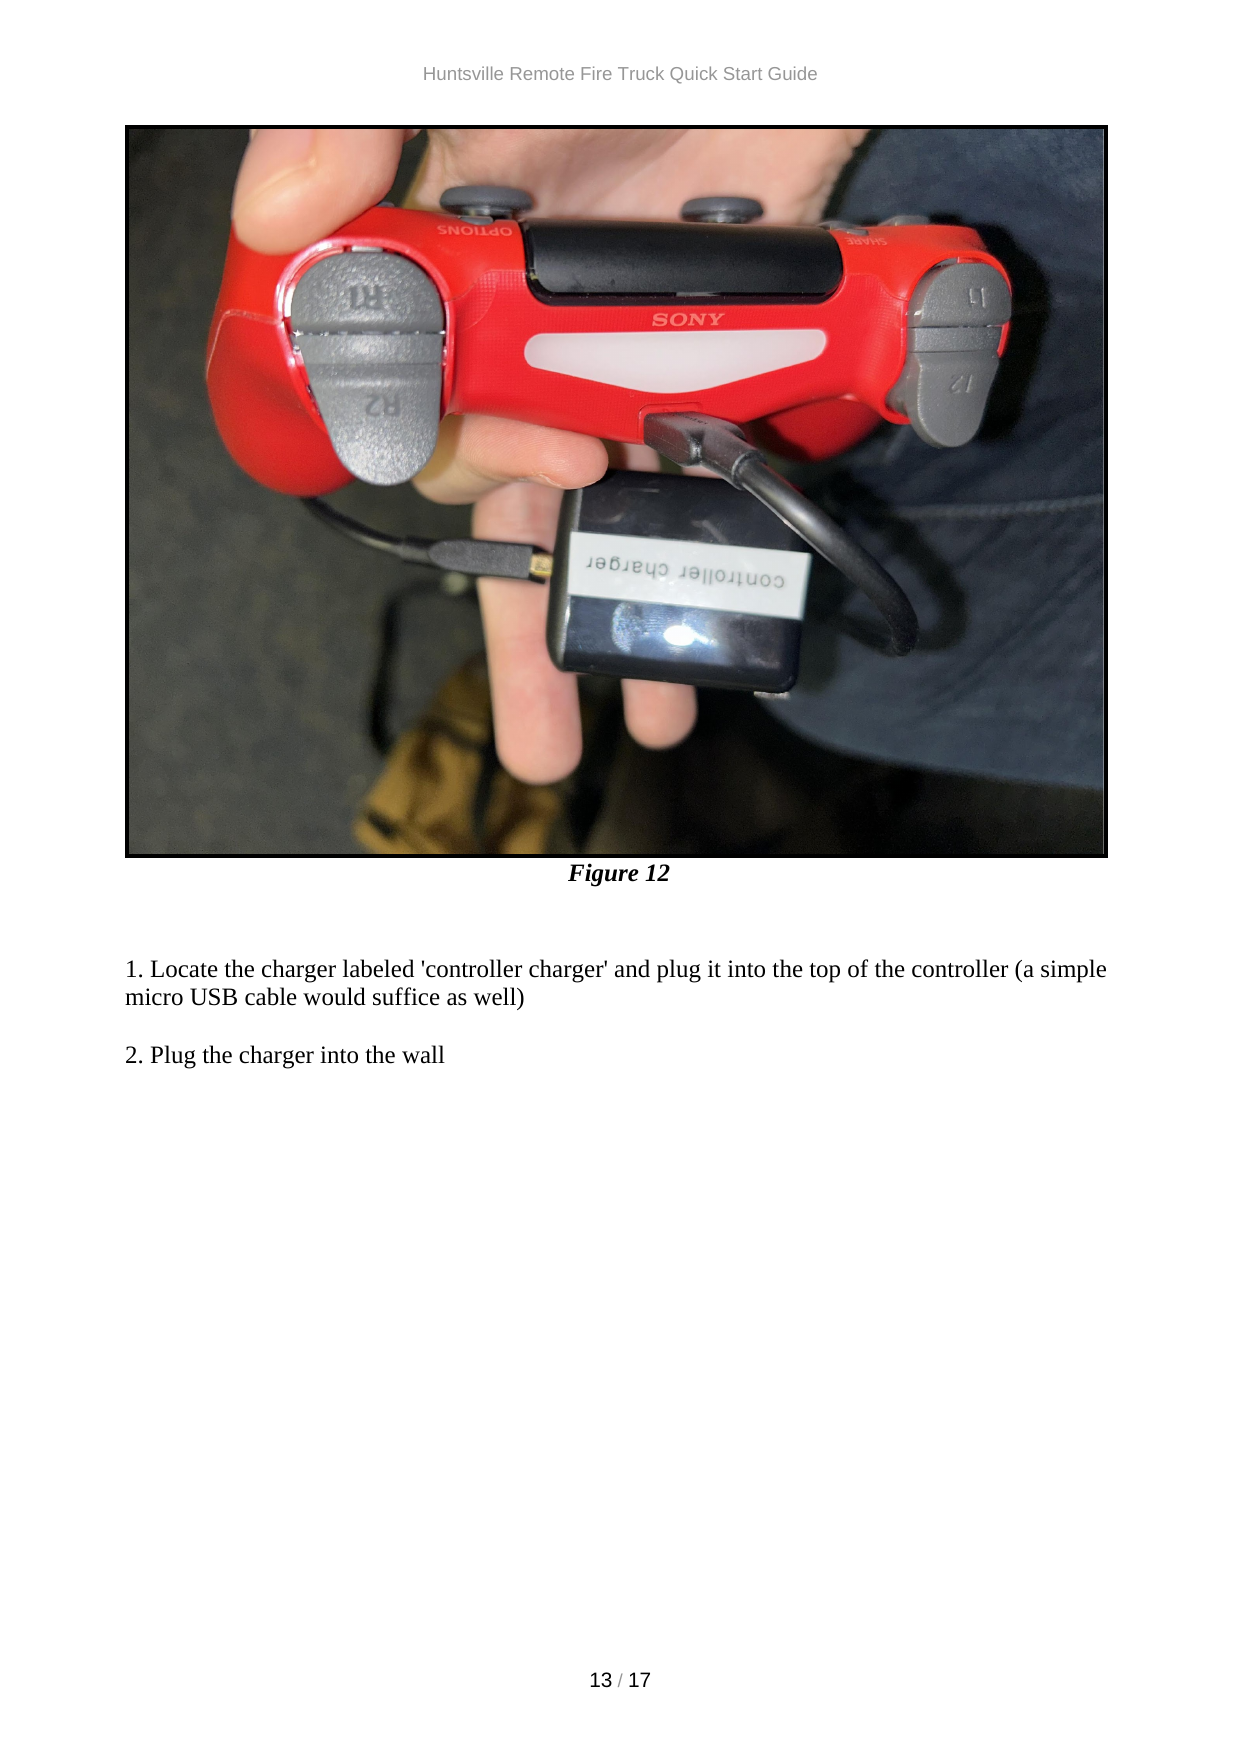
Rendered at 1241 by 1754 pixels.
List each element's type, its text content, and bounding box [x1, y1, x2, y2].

text Figure 12 [125, 858, 1115, 887]
text 2. Plug the charger into the wall [125, 1040, 1115, 1069]
picture [129, 129, 1104, 854]
text 1. Locate the charger labeled 'controller charger' and plug it into the top of the controller (a simple micro USB cable would suffice as well) [125, 954, 1115, 1011]
